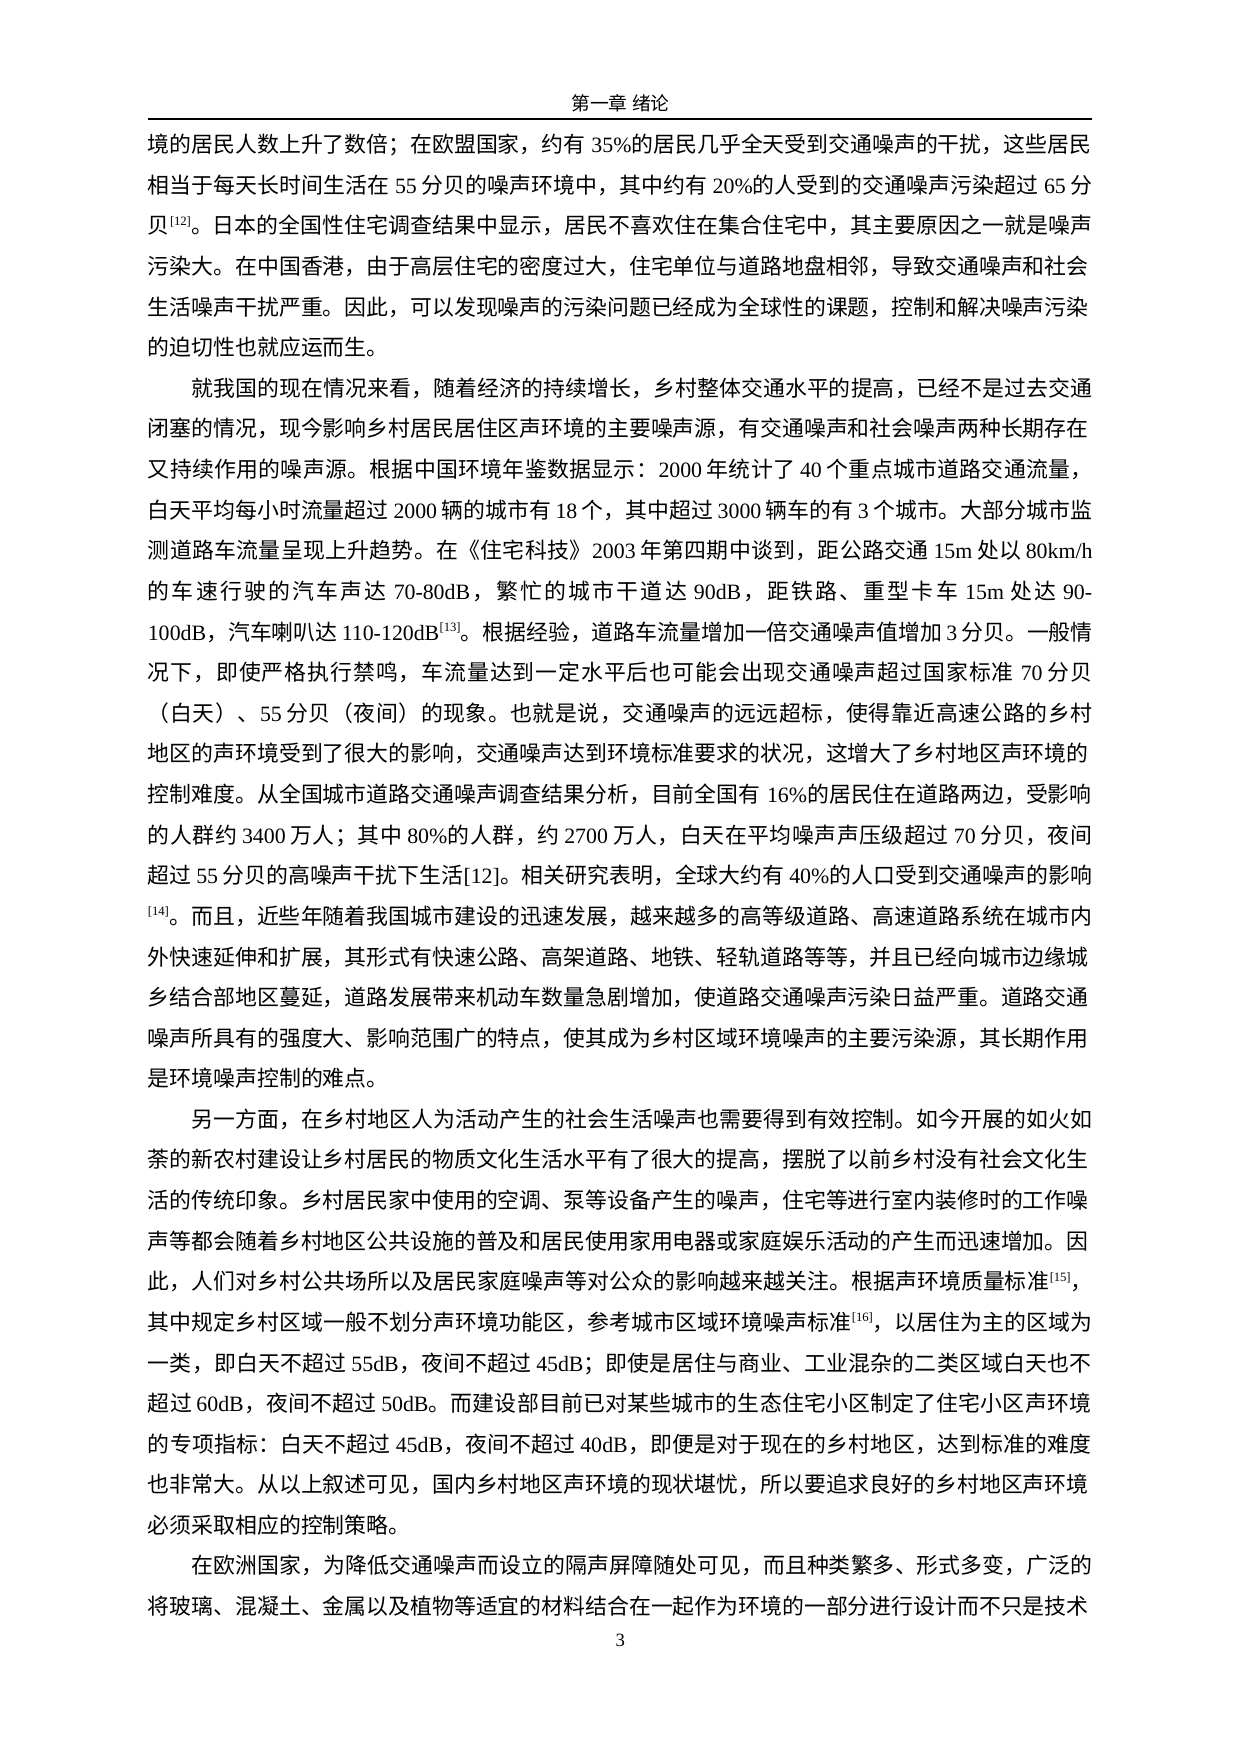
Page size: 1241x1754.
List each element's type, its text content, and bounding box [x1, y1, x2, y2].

text 就我国的现在情况来看，随着经济的持续增长，乡村整体交通水平的提高，已经不是过去交通闭塞的情况，现今影响乡村居民居住区声环境的主要噪声源，有交通噪声和社会噪声两种长期存在又持续作用的噪声源。根据中国环境年鉴数据显示：2000年统计了40个重点城市道路交通流量，白天平均每小时流量超过2000辆的城市有18个，其中超过3000辆车的有3个城市。大部分城市监测道路车流量呈现上升趋势。在《住宅科技》2003年第四期中谈到，距公路交通15m处以80km/h的车速行驶的汽车声达70-80dB，繁忙的城市干道达90dB，距铁路、重型卡车15m处达90-100dB，汽车喇叭达110-120dB[13]。根据经验，道路车流量增加一倍交通噪声值增加3分贝。一般情况下，即使严格执行禁鸣，车流量达到一定水平后也可能会出现交通噪声超过国家标准70分贝（白天）、55分贝（夜间）的现象。也就是说，交通噪声的远远超标，使得靠近高速公路的乡村地区的声环境受到了很大的影响，交通噪声达到环境标准要求的状况，这增大了乡村地区声环境的控制难度。从全国城市道路交通噪声调查结果分析，目前全国有16%的居民住在道路两边，受影响的人群约3400万人；其中80%的人群，约2700万人，白天在平均噪声声压级超过70分贝，夜间超过55分贝的高噪声干扰下生活[12]。相关研究表明，全球大约有40%的人口受到交通噪声的影响[14]。而且，近些年随着我国城市建设的迅速发展，越来越多的高等级道路、高速道路系统在城市内外快速延伸和扩展，其形式有快速公路、高架道路、地铁、轻轨道路等等，并且已经向城市边缘城乡结合部地区蔓延，道路发展带来机动车数量急剧增加，使道路交通噪声污染日益严重。道路交通噪声所具有的强度大、影响范围广的特点，使其成为乡村区域环境噪声的主要污染源，其长期作用是环境噪声控制的难点。 [148, 370, 1092, 1093]
text 另一方面，在乡村地区人为活动产生的社会生活噪声也需要得到有效控制。如今开展的如火如荼的新农村建设让乡村居民的物质文化生活水平有了很大的提高，摆脱了以前乡村没有社会文化生活的传统印象。乡村居民家中使用的空调、泵等设备产生的噪声，住宅等进行室内装修时的工作噪声等都会随着乡村地区公共设施的普及和居民使用家用电器或家庭娱乐活动的产生而迅速增加。因此，人们对乡村公共场所以及居民家庭噪声等对公众的影响越来越关注。根据声环境质量标准[15]，其中规定乡村区域一般不划分声环境功能区，参考城市区域环境噪声标准[16]，以居住为主的区域为一类，即白天不超过55dB，夜间不超过45dB；即使是居住与商业、工业混杂的二类区域白天也不超过60dB，夜间不超过50dB。而建设部目前已对某些城市的生态住宅小区制定了住宅小区声环境的专项指标：白天不超过45dB，夜间不超过40dB，即便是对于现在的乡村地区，达到标准的难度也非常大。从以上叙述可见，国内乡村地区声环境的现状堪忧，所以要追求良好的乡村地区声环境必须采取相应的控制策略。 [148, 1101, 1092, 1540]
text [148, 1548, 1092, 1621]
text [148, 127, 1092, 362]
